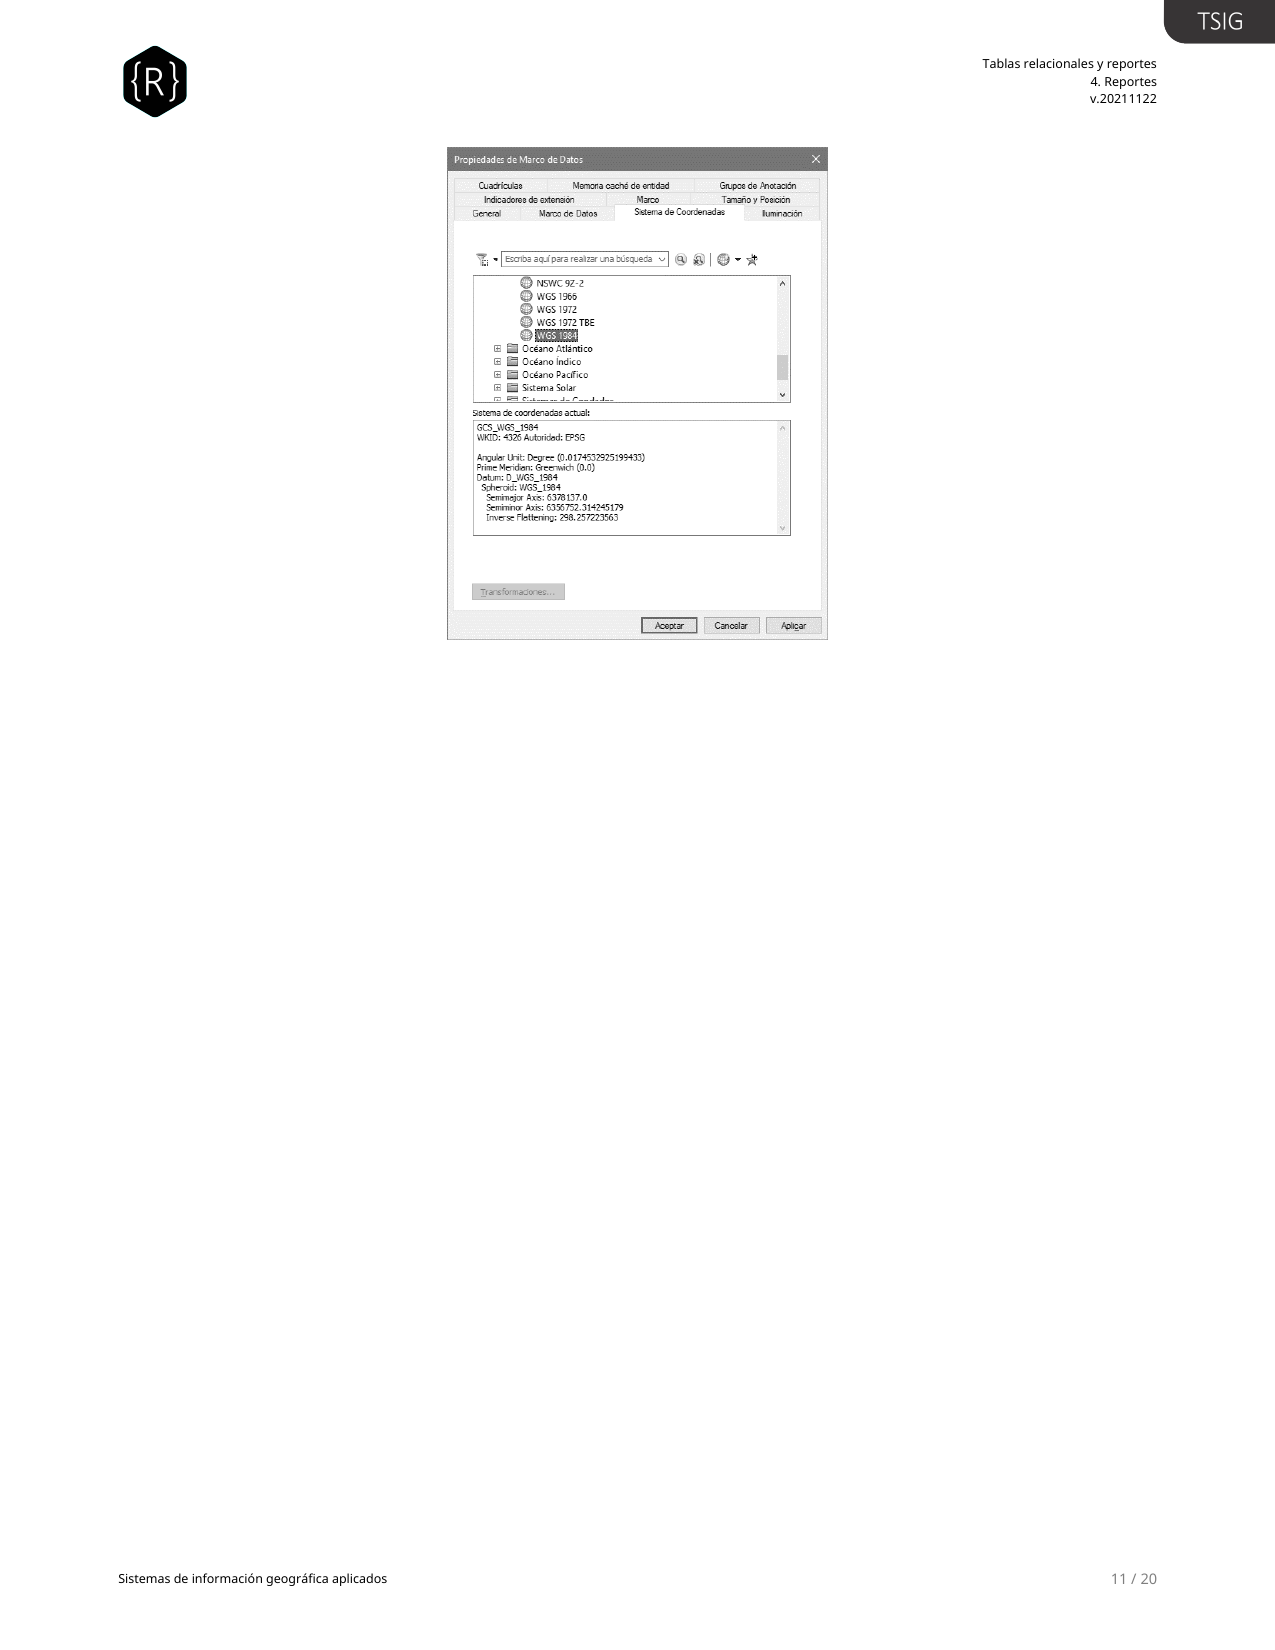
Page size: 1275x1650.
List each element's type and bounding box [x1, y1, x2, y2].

picture [1163, 0, 1275, 44]
picture [447, 147, 828, 640]
picture [118, 44, 192, 119]
